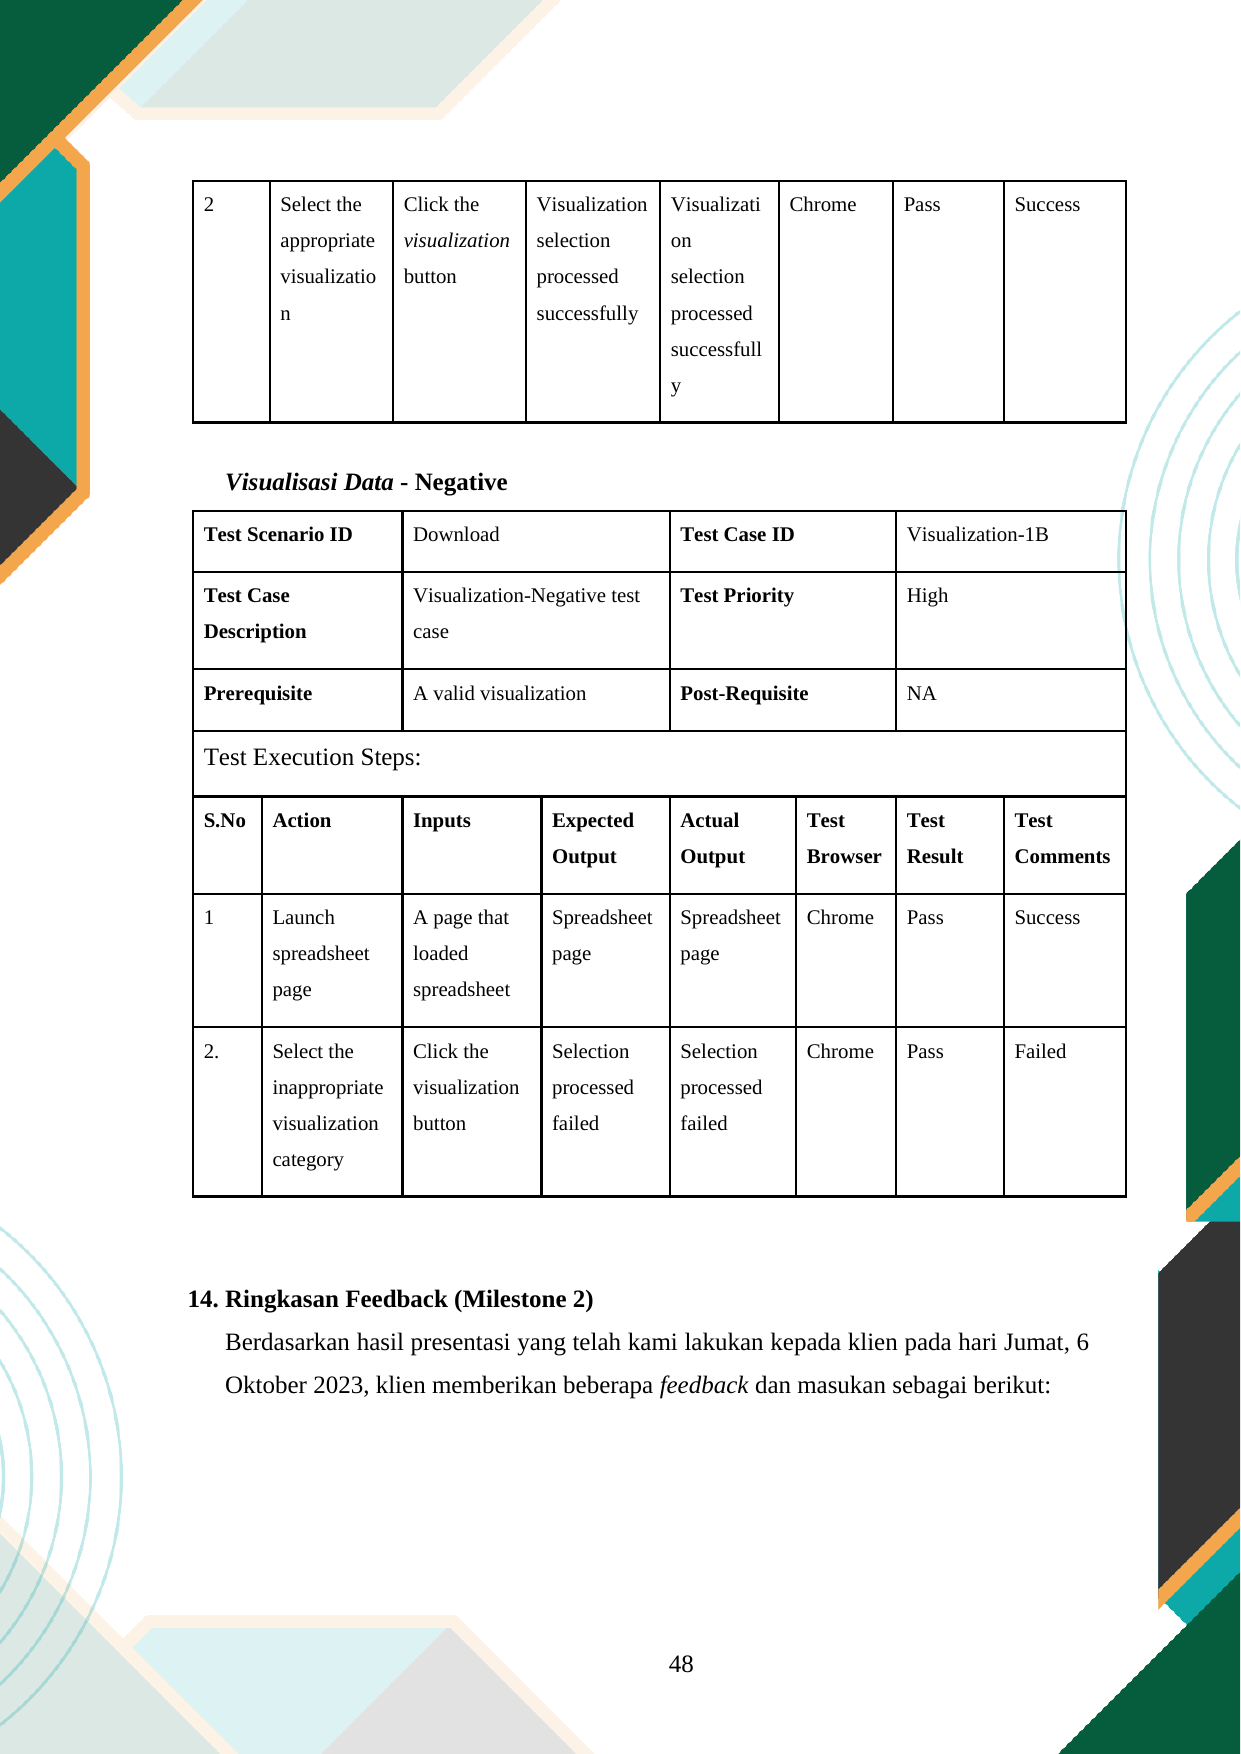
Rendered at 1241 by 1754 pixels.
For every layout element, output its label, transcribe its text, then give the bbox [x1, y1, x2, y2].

text Berdasarkan hasil presentasi yang telah kami lakukan kepada klien pada hari Jumat, 6 Oktober 2023, klien memberikan beberapa feedback dan masukan sebagai berikut: [225, 1327, 1090, 1399]
table_cell Test Priority [671, 573, 895, 668]
table_cell Inputs [404, 798, 540, 893]
table_cell Spreadsheet page [671, 895, 795, 1026]
table_cell Pass [894, 182, 1003, 421]
table_cell NA [897, 670, 1125, 729]
table_header Visualization-1B [897, 512, 1125, 571]
text Visualisasi Data - Negative [225, 467, 1090, 495]
table_cell Select the appropriate visualization [271, 182, 392, 421]
table_cell Post-Requisite [671, 670, 895, 729]
table_cell Click the visualization button [404, 1028, 540, 1195]
table_cell Visualization-Negative test case [404, 573, 669, 668]
table_cell Select the inappropriate visualization category [263, 1028, 401, 1195]
table_header Download [404, 512, 669, 571]
table_cell Spreadsheet page [543, 895, 669, 1026]
table_cell A valid visualization [404, 670, 669, 729]
table_cell Test Case Description [194, 573, 401, 668]
table_cell Test Result [897, 798, 1003, 893]
table_cell Click the visualization button [394, 182, 525, 421]
table_cell Success [1005, 895, 1125, 1026]
table_cell Pass [897, 1028, 1003, 1195]
table_cell Success [1005, 182, 1125, 421]
table_cell High [897, 573, 1125, 668]
table_cell Test Comments [1005, 798, 1125, 893]
table_header Test Case ID [671, 512, 895, 571]
table_cell Chrome [780, 182, 892, 421]
table_cell Chrome [797, 1028, 895, 1195]
picture [0, 0, 1241, 1754]
table_cell Selection processed failed [671, 1028, 795, 1195]
table_cell Action [263, 798, 401, 893]
table_cell Expected Output [543, 798, 669, 893]
table_cell 1 [194, 895, 261, 1026]
table_cell A page that loaded spreadsheet [404, 895, 540, 1026]
table_cell Prerequisite [194, 670, 401, 729]
table_cell 2 [194, 182, 269, 421]
table_cell Selection processed failed [543, 1028, 669, 1195]
table_cell Failed [1005, 1028, 1125, 1195]
table_header Test Scenario ID [194, 512, 401, 571]
table_cell Chrome [797, 895, 895, 1026]
table_cell 2. [194, 1028, 261, 1195]
table_cell Visualization selection processed successfully [661, 182, 778, 421]
table_cell Actual Output [671, 798, 795, 893]
table_cell S.No [194, 798, 261, 893]
table_cell Visualization selection processed successfully [527, 182, 659, 421]
table_cell Pass [897, 895, 1003, 1026]
subtitle Ringkasan Feedback (Milestone 2) [187, 1284, 1090, 1312]
table_cell Test Browser [797, 798, 895, 893]
table_cell Test Execution Steps: [194, 732, 1125, 795]
table_cell Launch spreadsheet page [263, 895, 401, 1026]
